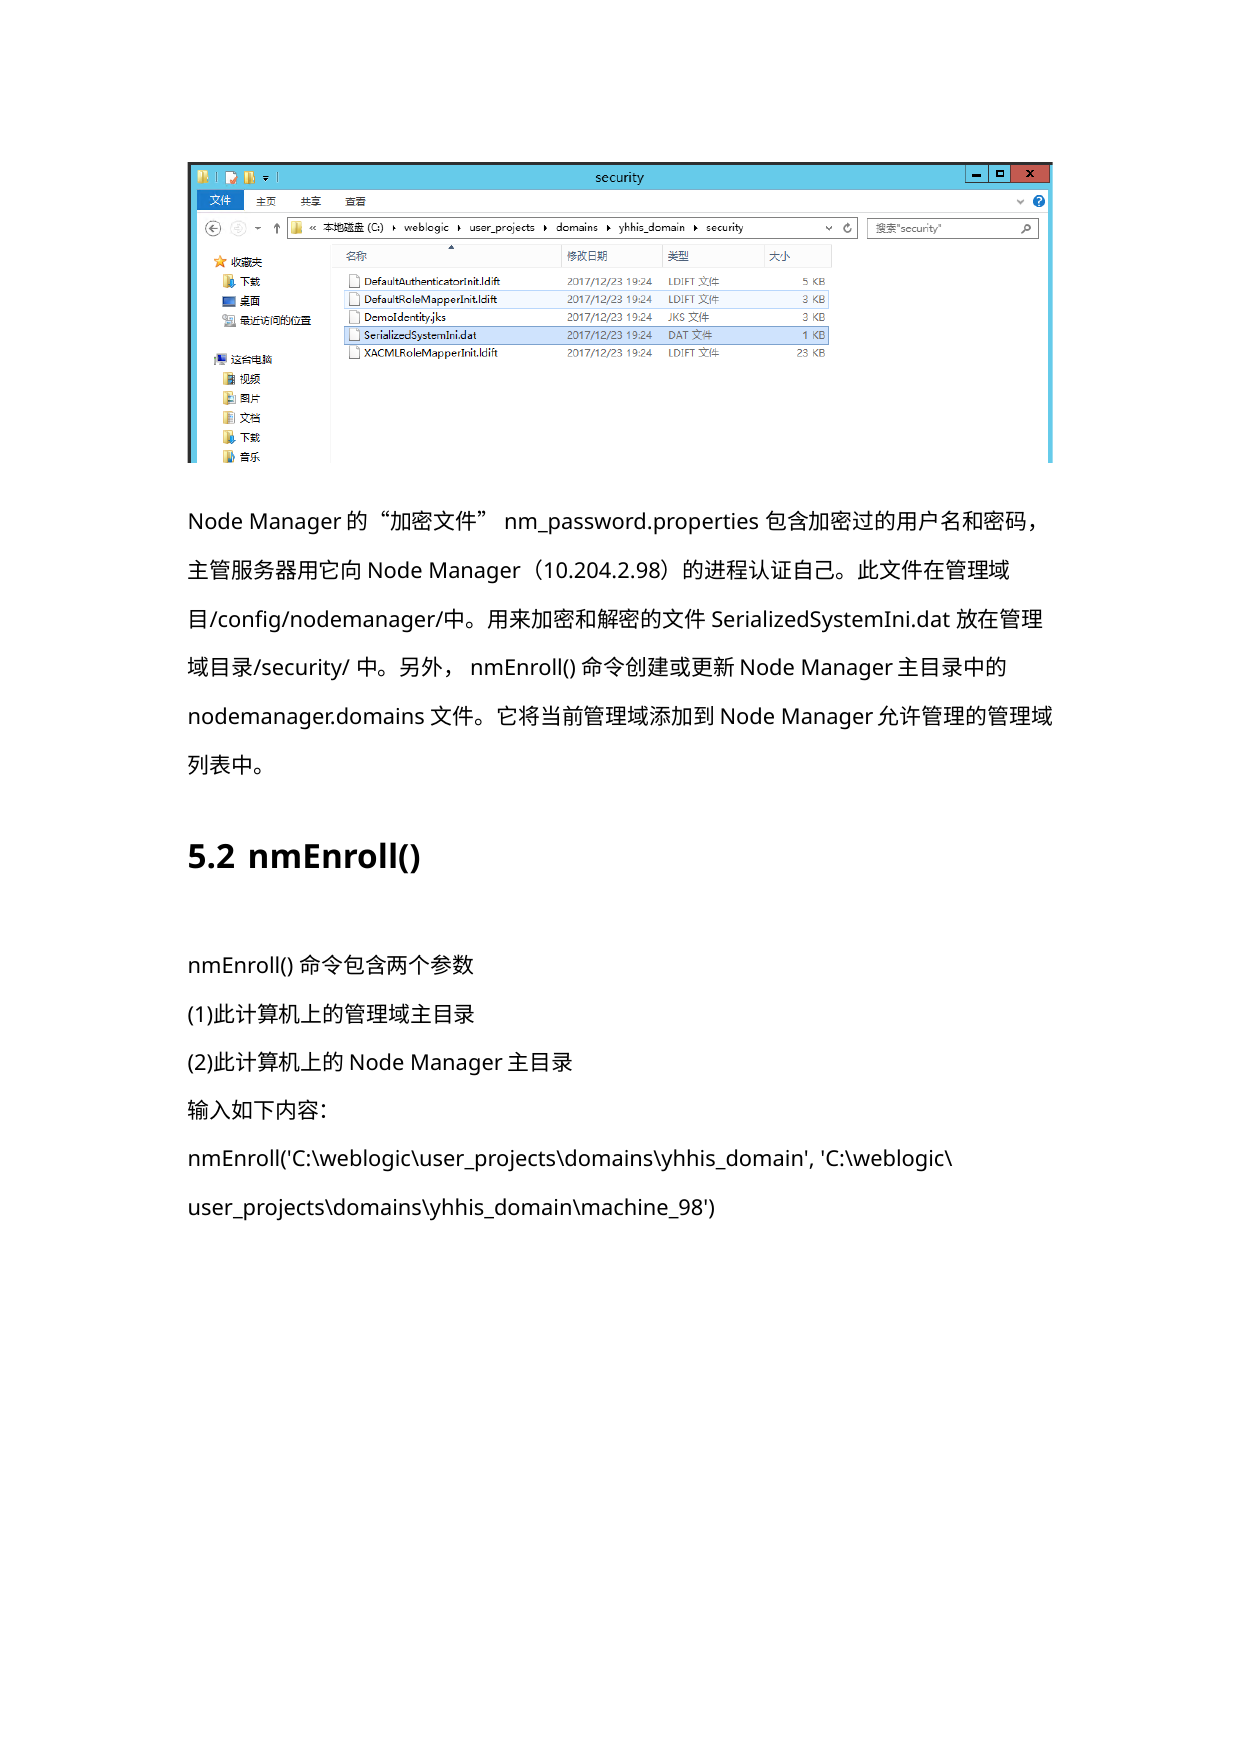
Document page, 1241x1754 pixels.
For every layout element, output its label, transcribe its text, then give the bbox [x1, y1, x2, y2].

picture [187, 162, 1053, 463]
text (1)此计算机上的管理域主目录 [187, 996, 1053, 1029]
text 输入如下内容： [187, 1093, 1053, 1126]
text nmEnroll('C:\weblogic\user_projects\domains\yhhis_domain', 'C:\weblogic\user_projects\domains\yhhis_domain\machine_98') [187, 1141, 1053, 1223]
text nmEnroll() 命令包含两个参数 [187, 948, 1053, 981]
text Node Manager的“加密文件” nm_password.properties 包含加密过的用户名和密码，主管服务器用它向Node Manager（10.204.2.98）的进程认证自己。此文件在管理域目/config/nodemanager/中。用来加密和解密的文件 SerializedSystemIni.dat 放在管理域目录/security/ 中。另外， nmEnroll() 命令创建或更新Node Manager主目录中的 nodemanager.domains 文件。它将当前管理域添加到Node Manager允许管理的管理域列表中。 [187, 504, 1053, 780]
subtitle nmEnroll() [187, 823, 1053, 888]
text (2)此计算机上的Node Manager主目录 [187, 1045, 1053, 1077]
